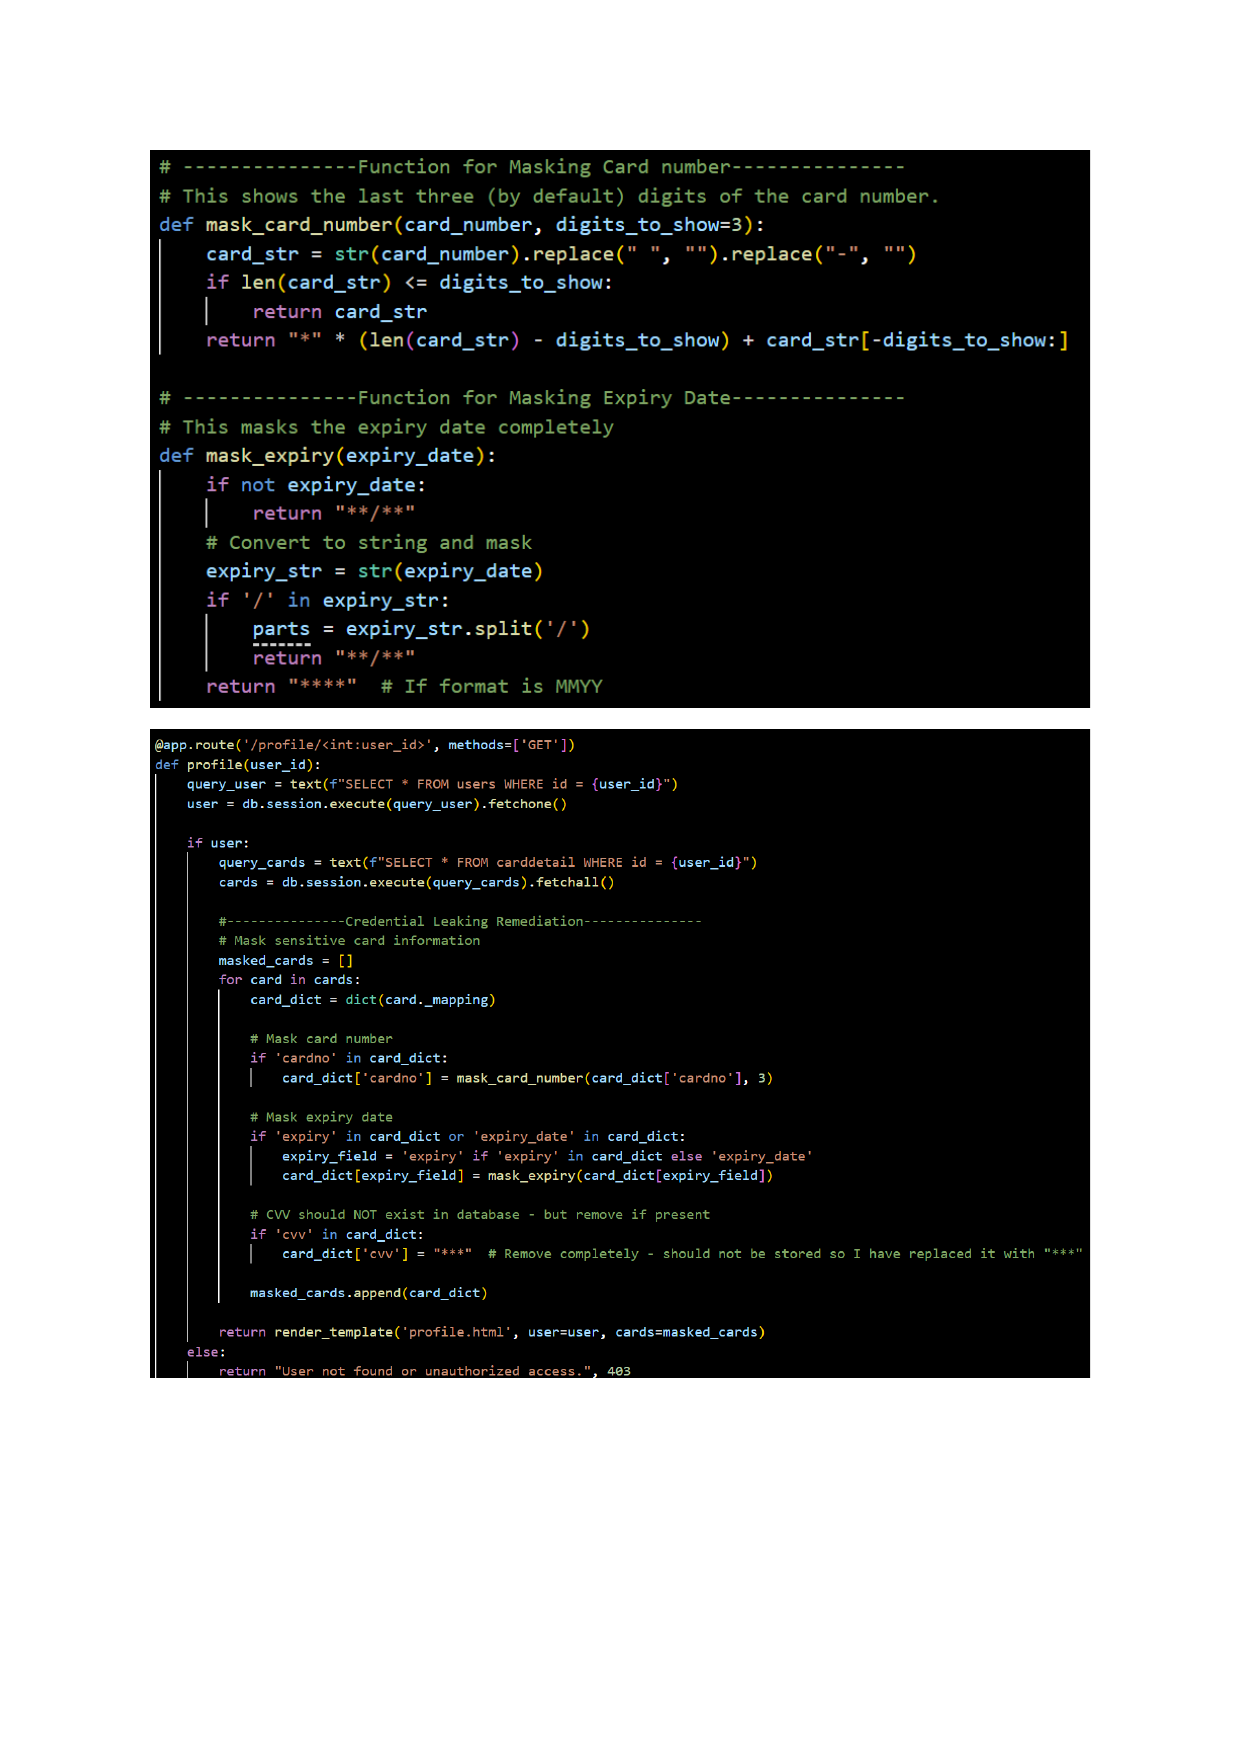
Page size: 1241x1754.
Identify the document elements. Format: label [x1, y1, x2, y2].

picture [150, 729, 1091, 1378]
picture [150, 150, 1091, 708]
